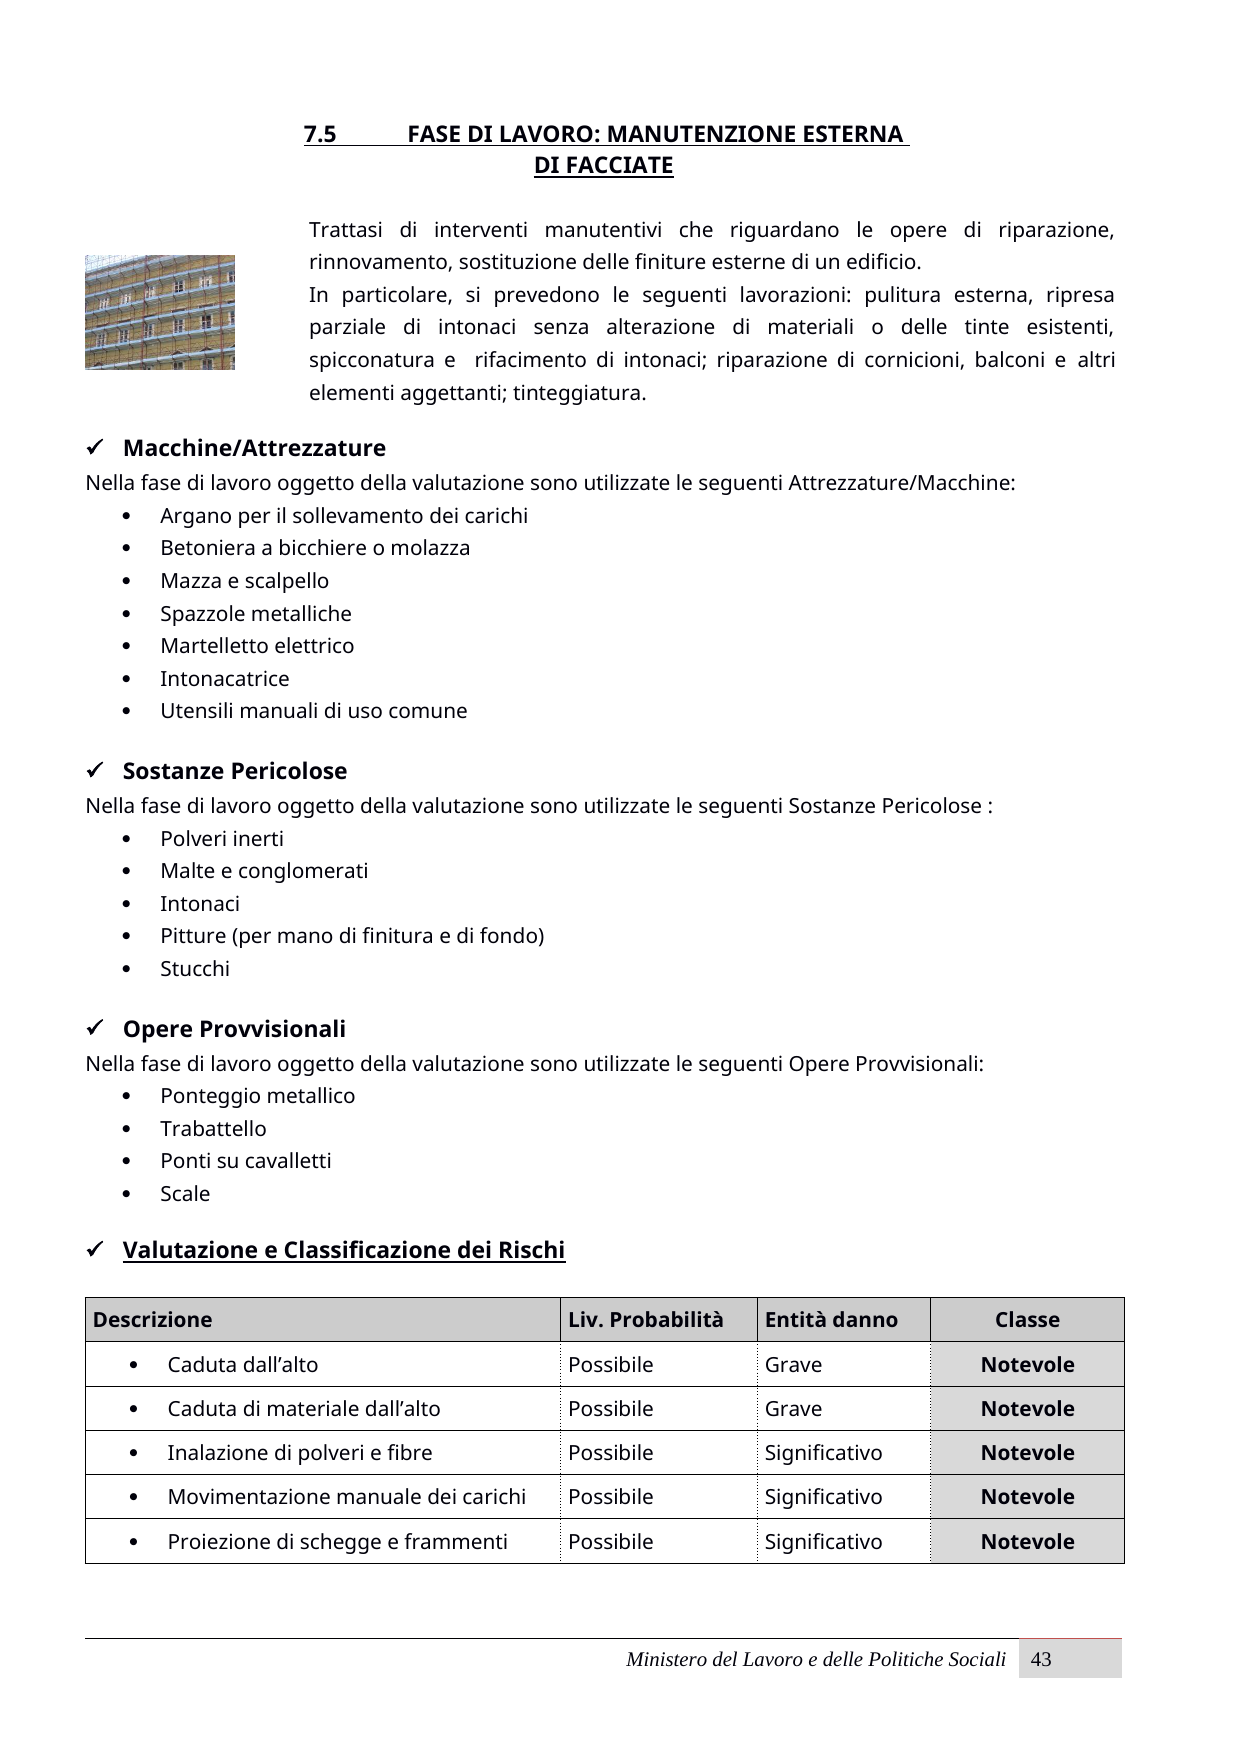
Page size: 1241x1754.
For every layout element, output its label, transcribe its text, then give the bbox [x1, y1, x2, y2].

list Ponti su cavalletti [123, 1147, 1122, 1175]
list Argano per il sollevamento dei carichi [123, 501, 1122, 529]
table_cell Significativo [757, 1431, 931, 1474]
table_header Entità danno [758, 1298, 930, 1341]
table_header Classe [931, 1298, 1124, 1341]
picture [85, 255, 235, 370]
subtitle 7.5 FASE DI LAVORO: MANUTENZIONE ESTERNA [203, 118, 1004, 149]
list Ponteggio metallico [123, 1081, 1122, 1110]
table_cell Significativo [757, 1519, 931, 1563]
list Pitture (per mano di finitura e di fondo) [123, 922, 1122, 950]
subtitle DI FACCIATE [203, 149, 1004, 181]
table_cell Possibile [561, 1431, 757, 1474]
table_cell Notevole [931, 1431, 1124, 1474]
table_cell Possibile [561, 1342, 757, 1386]
table_header Liv. Probabilità [561, 1298, 757, 1341]
table_cell Notevole [931, 1519, 1124, 1563]
table_cell Significativo [757, 1475, 931, 1518]
list Opere Provvisionali [85, 1013, 1099, 1044]
table_cell Notevole [931, 1475, 1124, 1518]
table_cell Grave [757, 1387, 931, 1430]
table_cell Inalazione di polveri e fibre [86, 1431, 561, 1474]
table_cell Possibile [561, 1519, 757, 1563]
table_cell Caduta dall’alto [86, 1342, 561, 1386]
table_cell Proiezione di schegge e frammenti [86, 1519, 561, 1563]
table_cell Movimentazione manuale dei carichi [86, 1475, 561, 1518]
table_cell Possibile [561, 1387, 757, 1430]
table_cell Notevole [931, 1342, 1124, 1386]
list Trabattello [123, 1114, 1122, 1142]
list Intonacatrice [123, 664, 1122, 692]
list Stucchi [123, 954, 1122, 983]
list Martelletto elettrico [123, 631, 1122, 660]
table_header [74, 215, 295, 410]
table_cell Notevole [931, 1387, 1124, 1430]
list Valutazione e Classificazione dei Rischi [85, 1234, 1099, 1266]
list Betoniera a bicchiere o molazza [123, 533, 1122, 562]
table_cell Caduta di materiale dall’alto [86, 1387, 561, 1430]
table_cell Possibile [561, 1475, 757, 1518]
table_header Trattasi di interventi manutentivi che riguardano le opere di riparazione, rinnovamento, sostituzione delle finiture esterne di un edificio. In particolare, si prevedono le seguenti lavorazioni: pulitura esterna, ripresa parziale di intonaci senza alterazione di materiali o delle tinte esistenti, spicconatura e rifacimento di intonaci; riparazione di cornicioni, balconi e altri elementi aggettanti; tinteggiatura. [295, 215, 1130, 410]
text Nella fase di lavoro oggetto della valutazione sono utilizzate le seguenti Sostanze Pericolose : [85, 791, 1099, 819]
list Utensili manuali di uso comune [123, 697, 1122, 725]
text Nella fase di lavoro oggetto della valutazione sono utilizzate le seguenti Opere Provvisionali: [85, 1049, 1099, 1077]
list Scale [123, 1179, 1122, 1208]
list Spazzole metalliche [123, 599, 1122, 627]
list Sostanze Pericolose [85, 755, 1099, 786]
table_cell Grave [757, 1342, 931, 1386]
list Macchine/Attrezzature [85, 432, 1099, 464]
list Polveri inerti [123, 824, 1122, 852]
text Nella fase di lavoro oggetto della valutazione sono utilizzate le seguenti Attrezzature/Macchine: [85, 468, 1099, 497]
list Malte e conglomerati [123, 856, 1122, 885]
list Intonaci [123, 889, 1122, 917]
table_header Descrizione [86, 1298, 560, 1341]
list Mazza e scalpello [123, 566, 1122, 594]
